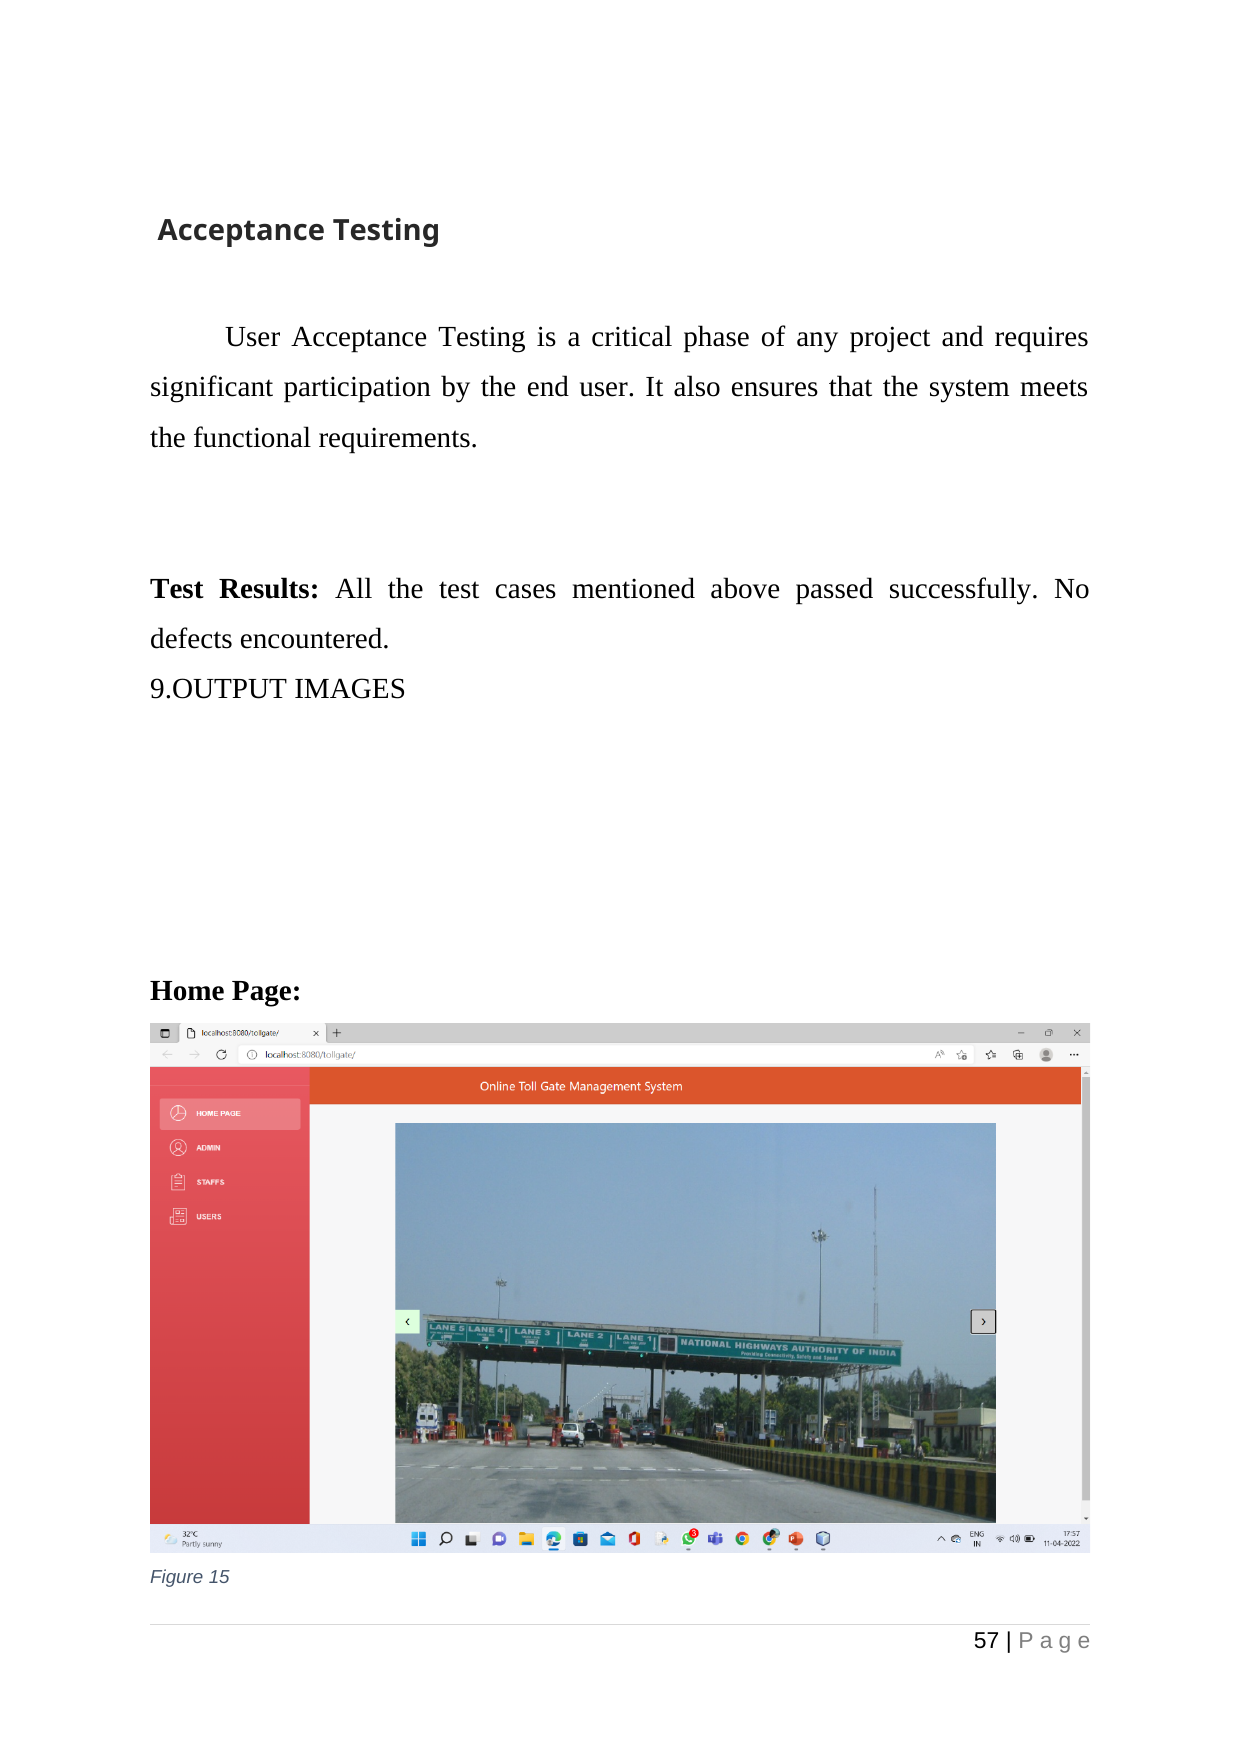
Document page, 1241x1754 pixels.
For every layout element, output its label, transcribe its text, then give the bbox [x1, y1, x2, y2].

text Test Results: All the test cases mentioned above passed successfully. No defects encountered. [150, 571, 1090, 655]
text 9.OUTPUT IMAGES [150, 671, 1090, 705]
subtitle Acceptance Testing [150, 209, 1090, 249]
text Figure 15 [150, 1566, 1090, 1587]
text User Acceptance Testing is a critical phase of any project and requires significant participation by the end user. It also ensures that the system meets the functional requirements. [150, 319, 1090, 453]
text Home Page: [150, 973, 1090, 1007]
picture [150, 1023, 1091, 1553]
